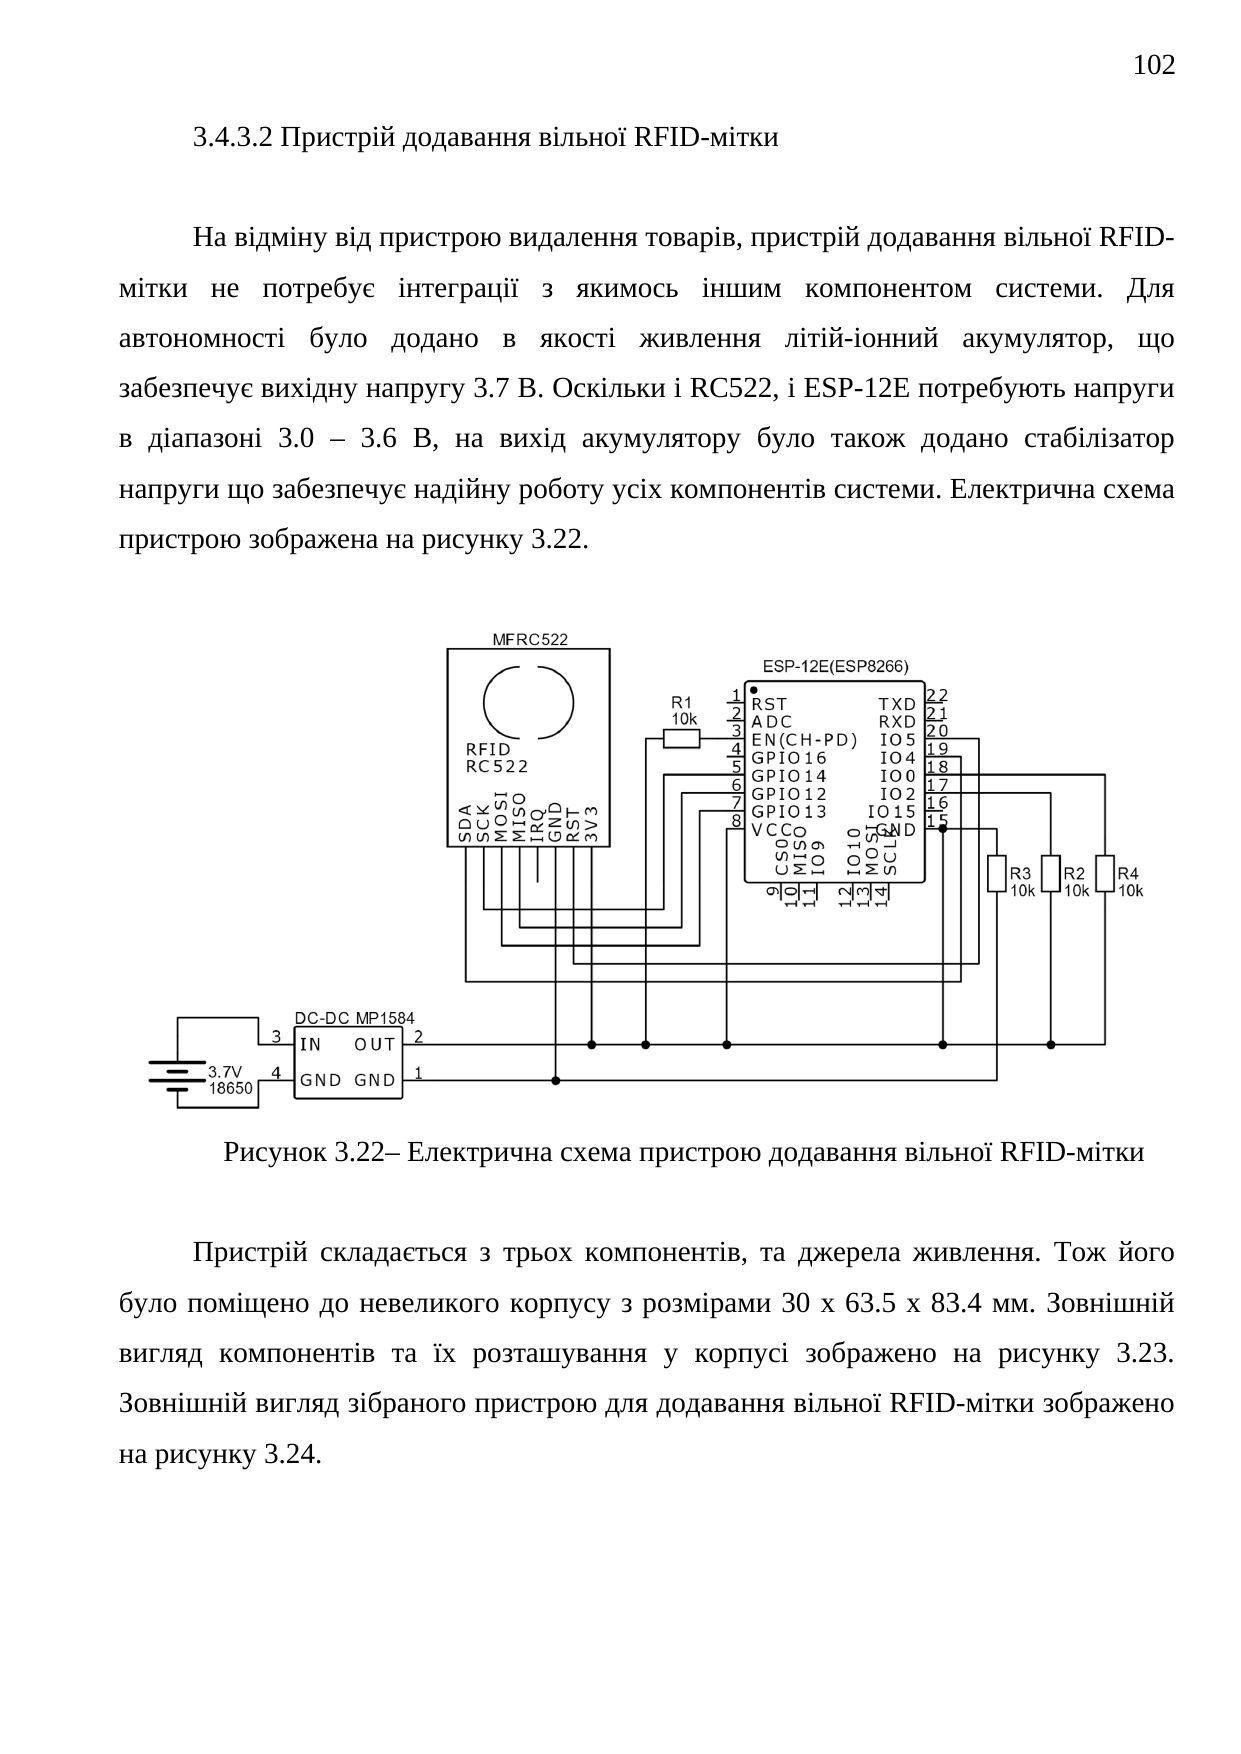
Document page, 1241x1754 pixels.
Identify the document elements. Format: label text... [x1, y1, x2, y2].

picture [147, 621, 1148, 1118]
text Пристрій складається з трьох компонентів, та джерела живлення. Тож його було поміщено до невеликого корпусу з розмірами 30 x 63.5 x 83.4 мм. Зовнішній вигляд компонентів та їх розташування у корпусі зображено на рисунку 3.23. Зовнішній вигляд зібраного пристрою для додавання вільної RFID-мітки зображено на рисунку 3.24. [119, 1234, 1176, 1469]
subtitle 3.4.3.2 Пристрій додавання вільної RFID-мітки [119, 119, 1176, 152]
text Рисунок 3.22– Електрична схема пристрою додавання вільної RFID-мітки [119, 1134, 1176, 1167]
text На відміну від пристрою видалення товарів, пристрій додавання вільної RFID-мітки не потребує інтеграції з якимось іншим компонентом системи. Для автономності було додано в якості живлення літій-іонний акумулятор, що забезпечує вихідну напругу 3.7 В. Оскільки і RC522, і ESP-12E потребують напруги в діапазоні 3.0 – 3.6 В, на вихід акумулятору було також додано стабілізатор напруги що забезпечує надійну роботу усіх компонентів системи. Електрична схема пристрою зображена на рисунку 3.22. [119, 219, 1176, 555]
